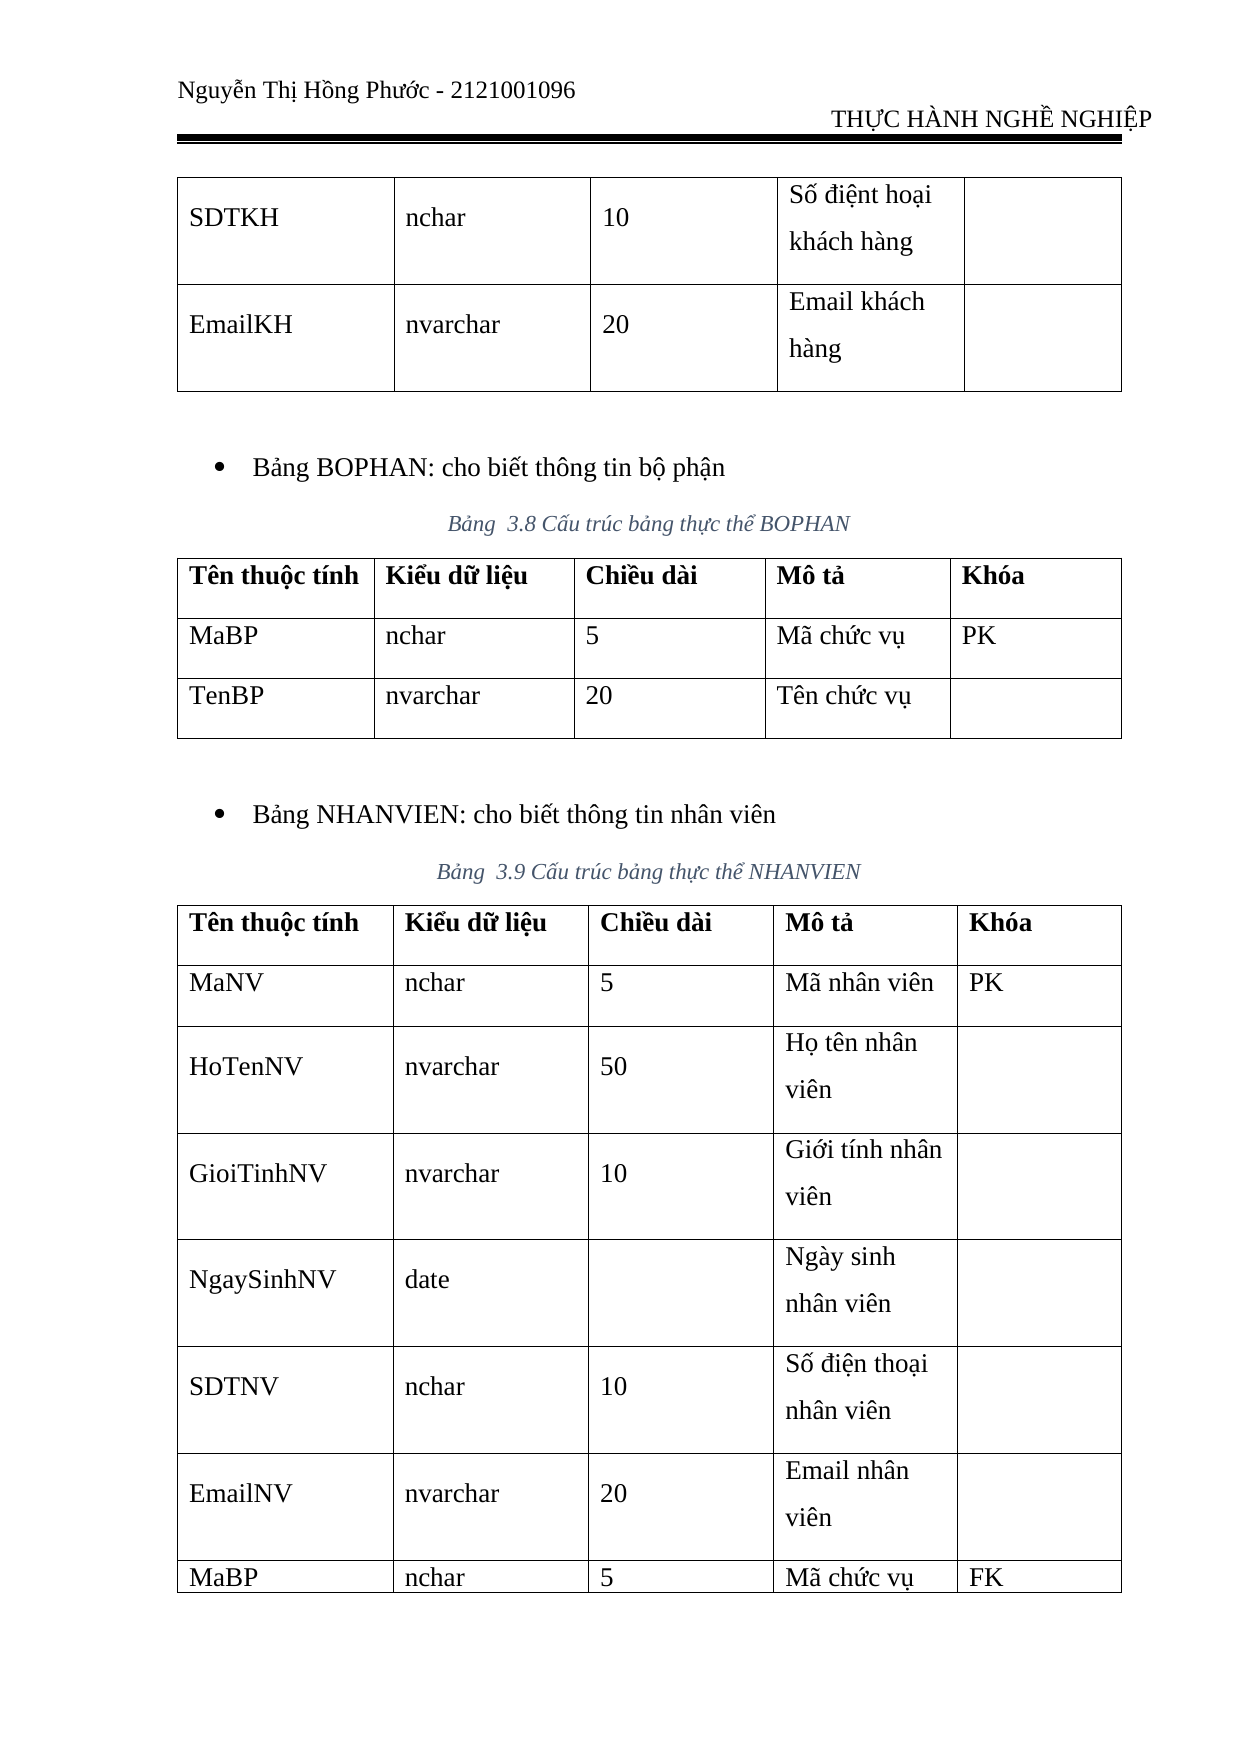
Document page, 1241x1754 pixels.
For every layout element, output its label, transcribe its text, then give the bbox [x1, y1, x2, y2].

table_cell nvarchar [394, 1134, 588, 1239]
table_cell [958, 1454, 1121, 1560]
table_header Tên thuộc tính [178, 559, 374, 618]
table_cell Tên chức vụ [766, 679, 950, 738]
table_cell [965, 285, 1121, 391]
table_cell Họ tên nhân viên [774, 1027, 957, 1132]
table_cell 50 [589, 1027, 773, 1132]
table_cell [589, 1240, 773, 1346]
table_cell 5 [589, 966, 773, 1026]
table_header Mô tả [774, 906, 957, 965]
table_cell 5 [589, 1561, 773, 1592]
table_cell nchar [395, 178, 590, 284]
list Bảng NHANVIEN: cho biết thông tin nhân viên [215, 798, 1122, 830]
table_cell [951, 679, 1121, 738]
table_header Chiều dài [589, 906, 773, 965]
table_cell nvarchar [395, 285, 590, 391]
table_cell 10 [591, 178, 777, 284]
table_cell [958, 1240, 1121, 1346]
table_cell Mã chức vụ [766, 619, 950, 678]
table_cell FK [958, 1561, 1121, 1592]
table_cell EmailNV [178, 1454, 393, 1560]
table_cell GioiTinhNV [178, 1134, 393, 1239]
table_header Kiểu dữ liệu [375, 559, 574, 618]
table_cell 20 [589, 1454, 773, 1560]
table_cell Mã chức vụ [774, 1561, 957, 1592]
table_header Chiều dài [575, 559, 765, 618]
table_cell nvarchar [375, 679, 574, 738]
table_cell Email khách hàng [778, 285, 964, 391]
table_cell nvarchar [394, 1454, 588, 1560]
table_cell 10 [589, 1347, 773, 1453]
table_cell Giới tính nhân viên [774, 1134, 957, 1239]
table_cell nchar [375, 619, 574, 678]
table_cell [965, 178, 1121, 284]
table_header Kiểu dữ liệu [394, 906, 588, 965]
table_cell 10 [589, 1134, 773, 1239]
table_cell SDTNV [178, 1347, 393, 1453]
table_cell 20 [591, 285, 777, 391]
table_cell Email nhân viên [774, 1454, 957, 1560]
table_cell 5 [575, 619, 765, 678]
table_cell SDTKH [178, 178, 394, 284]
table_cell 20 [575, 679, 765, 738]
table_cell MaBP [178, 1561, 393, 1592]
table_cell nchar [394, 966, 588, 1026]
table_cell Số điệnt hoại khách hàng [778, 178, 964, 284]
table_header Tên thuộc tính [178, 906, 393, 965]
table_cell NgaySinhNV [178, 1240, 393, 1346]
table_cell [958, 1027, 1121, 1132]
table_cell [958, 1134, 1121, 1239]
table_cell EmailKH [178, 285, 394, 391]
list Bảng BOPHAN: cho biết thông tin bộ phận [215, 451, 1122, 482]
table_cell HoTenNV [178, 1027, 393, 1132]
text Bảng 3.9 Cấu trúc bảng thực thể NHANVIEN [177, 858, 1122, 884]
table_cell nchar [394, 1347, 588, 1453]
table_cell Ngày sinh nhân viên [774, 1240, 957, 1346]
table_cell Số điện thoại nhân viên [774, 1347, 957, 1453]
table_cell nvarchar [394, 1027, 588, 1132]
table_cell date [394, 1240, 588, 1346]
table_cell TenBP [178, 679, 374, 738]
table_cell [958, 1347, 1121, 1453]
table_header Khóa [951, 559, 1121, 618]
table_cell PK [951, 619, 1121, 678]
table_header Khóa [958, 906, 1121, 965]
table_cell MaNV [178, 966, 393, 1026]
table_cell MaBP [178, 619, 374, 678]
text Bảng 3.8 Cấu trúc bảng thực thể BOPHAN [177, 511, 1122, 537]
table_cell nchar [394, 1561, 588, 1592]
table_cell Mã nhân viên [774, 966, 957, 1026]
table_header Mô tả [766, 559, 950, 618]
table_cell PK [958, 966, 1121, 1026]
